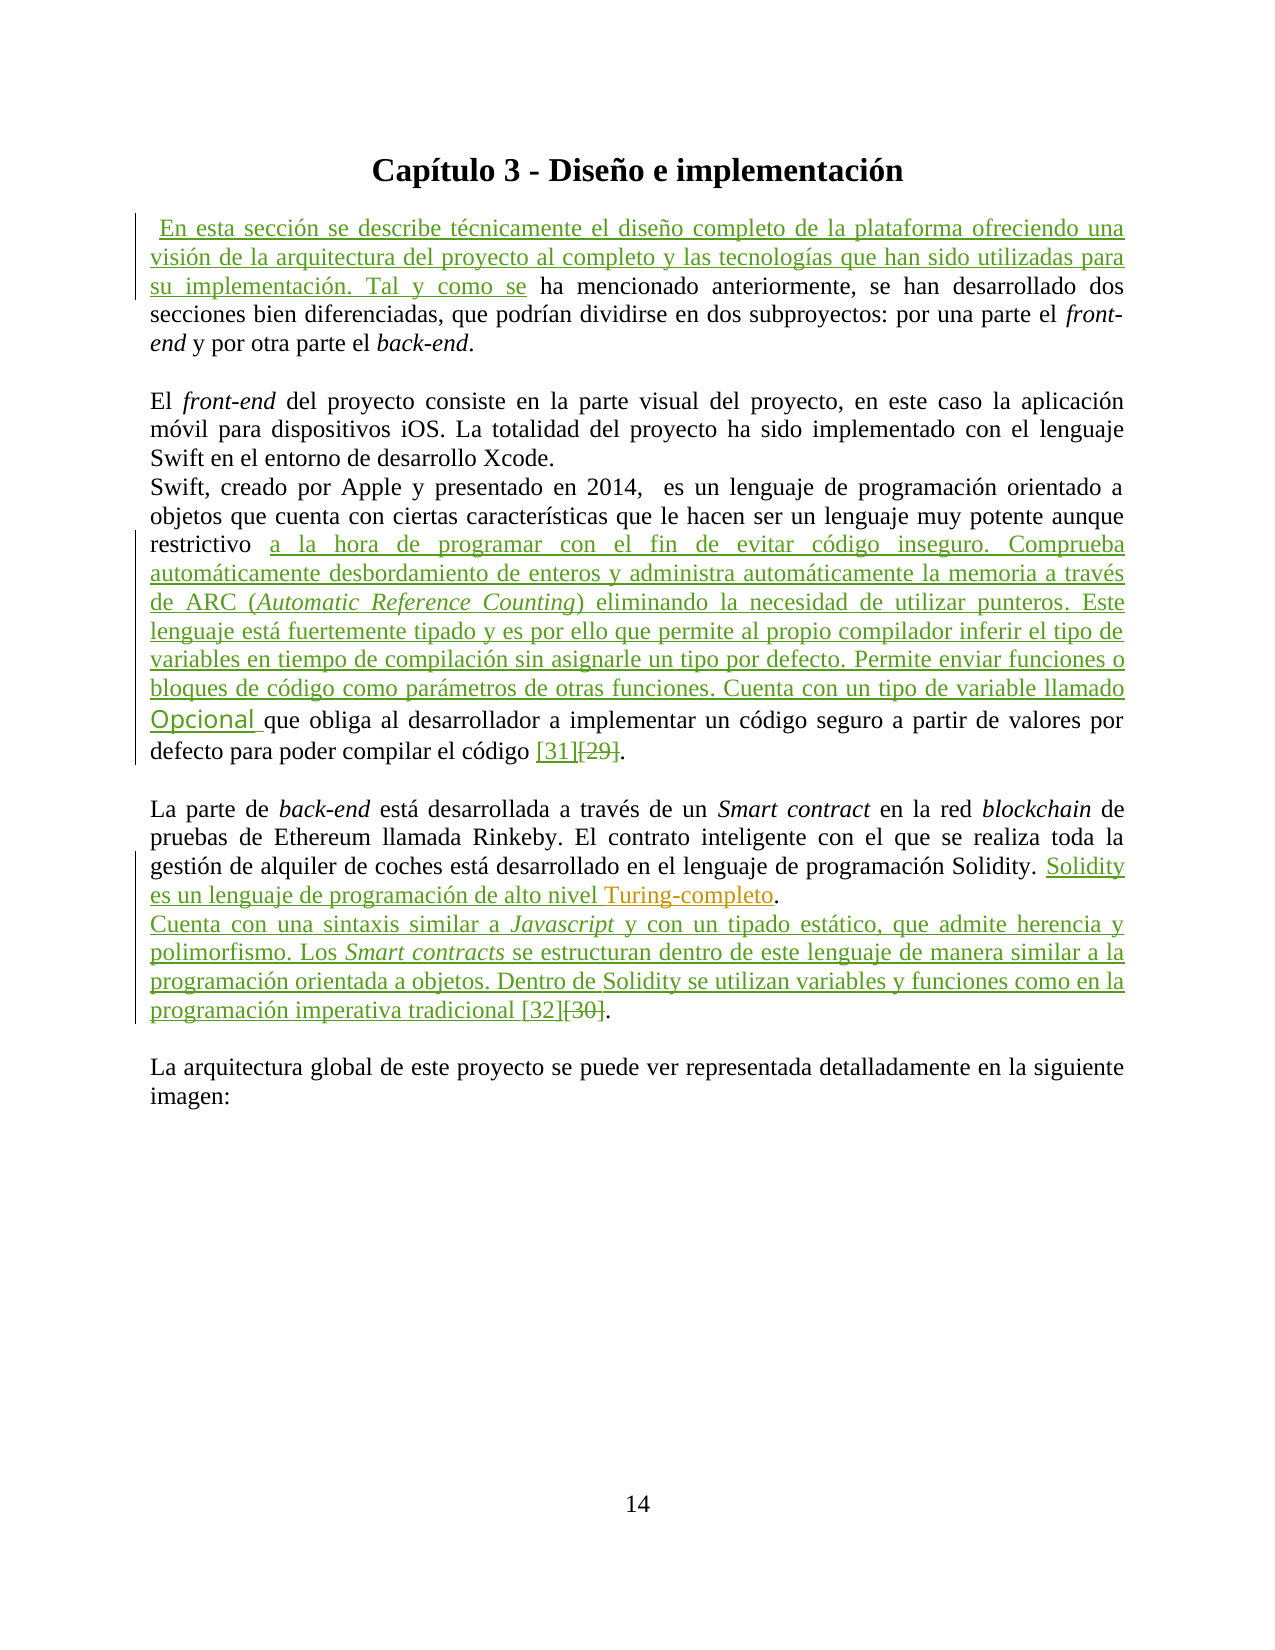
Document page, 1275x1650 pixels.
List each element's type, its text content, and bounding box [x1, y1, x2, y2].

text Swift, creado por Apple y presentado en 2014, es un lenguaje de programación orientado a objetos que cuenta con ciertas características que le hacen ser un lenguaje muy potente aunque restrictivo que obliga al desarrollador a implementar un código seguro a partir de valores por defecto para poder compilar el código . [150, 700, 1125, 765]
text Swift, creado por Apple y presentado en 2014, es un lenguaje de programación orientado a objetos que cuenta con ciertas características que le hacen ser un lenguaje muy potente aunque restrictivo que obliga al desarrollador a implementar un código seguro a partir de valores por defecto para poder compilar el código . [150, 671, 1125, 698]
text El front-end del proyecto consiste en la parte visual del proyecto, en este caso la aplicación móvil para dispositivos iOS. La totalidad del proyecto ha sido implementado con el lenguaje Swift en el entorno de desarrollo Xcode. [150, 386, 1125, 472]
text . [150, 964, 1125, 991]
text . [150, 992, 1125, 1024]
text La parte de back-end está desarrollada a través de un Smart contract en la red blockchain de pruebas de Ethereum llamada Rinkeby. El contrato inteligente con el que se realiza toda la gestión de alquiler de coches está desarrollado en el lenguaje de programación Solidity. . [150, 794, 1125, 909]
text Swift, creado por Apple y presentado en 2014, es un lenguaje de programación orientado a objetos que cuenta con ciertas características que le hacen ser un lenguaje muy potente aunque restrictivo que obliga al desarrollador a implementar un código seguro a partir de valores por defecto para poder compilar el código . [150, 613, 1125, 669]
text ha mencionado anteriormente, se han desarrollado dos secciones bien diferenciadas, que podrían dividirse en dos subproyectos: por una parte el front-end y por otra parte el back-end. [150, 268, 1125, 357]
text ha mencionado anteriormente, se han desarrollado dos secciones bien diferenciadas, que podrían dividirse en dos subproyectos: por una parte el front-end y por otra parte el back-end. [150, 213, 1125, 267]
text La arquitectura global de este proyecto se puede ver representada detalladamente en la siguiente imagen: [150, 1052, 1125, 1110]
subtitle Diseño e implementación [150, 150, 1125, 188]
text Swift, creado por Apple y presentado en 2014, es un lenguaje de programación orientado a objetos que cuenta con ciertas características que le hacen ser un lenguaje muy potente aunque restrictivo que obliga al desarrollador a implementar un código seguro a partir de valores por defecto para poder compilar el código . [150, 585, 1125, 612]
text . [150, 909, 1125, 962]
text Swift, creado por Apple y presentado en 2014, es un lenguaje de programación orientado a objetos que cuenta con ciertas características que le hacen ser un lenguaje muy potente aunque restrictivo que obliga al desarrollador a implementar un código seguro a partir de valores por defecto para poder compilar el código . [150, 472, 1125, 583]
